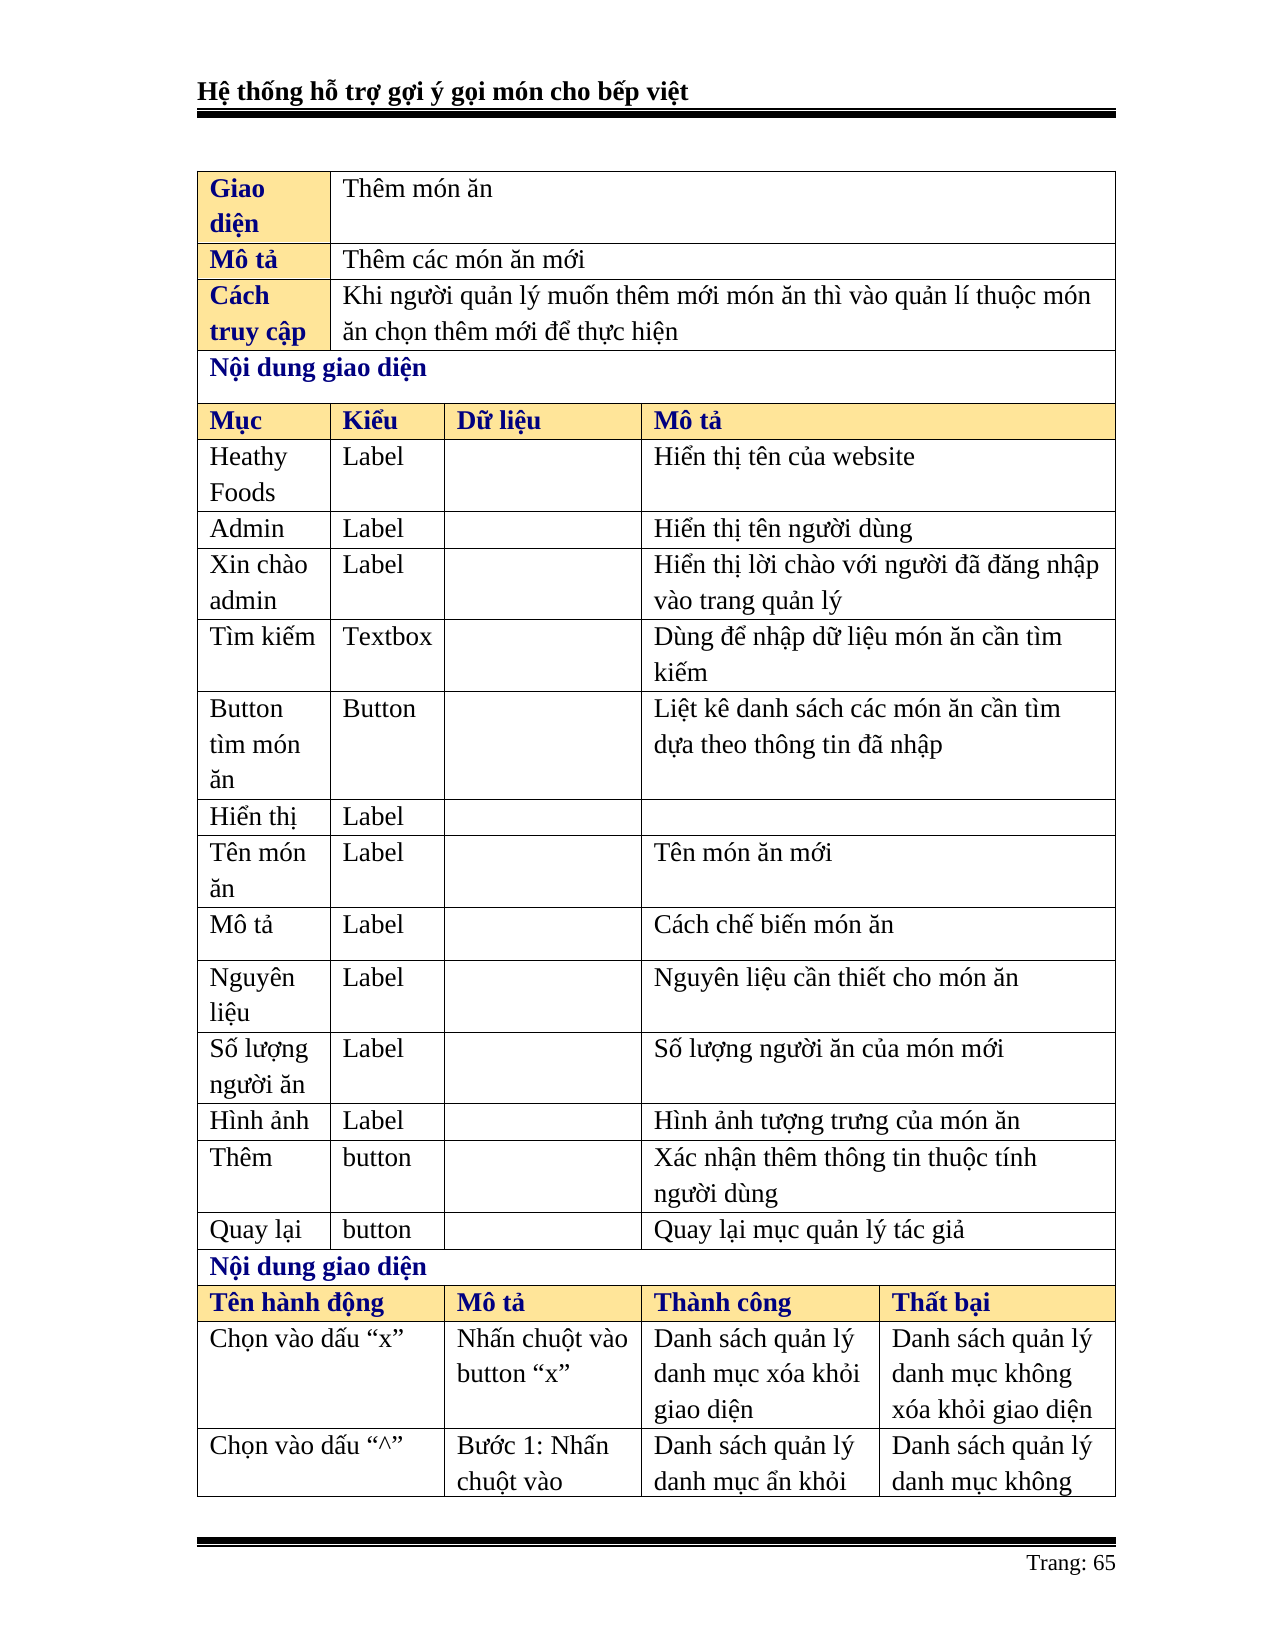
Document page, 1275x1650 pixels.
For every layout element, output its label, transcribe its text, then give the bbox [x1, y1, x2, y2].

table_cell Quay lại [198, 1213, 330, 1249]
table_cell [445, 1033, 641, 1103]
table_cell Label [331, 836, 444, 907]
table_cell Nguyên liệu [198, 961, 330, 1032]
table_cell [445, 800, 641, 835]
table_cell [445, 620, 641, 691]
table_cell Chọn vào dấu “x” [198, 1322, 444, 1428]
table_cell Xin chào admin [198, 549, 330, 619]
table_cell Label [331, 549, 444, 619]
table_cell Label [331, 1104, 444, 1140]
table_cell Mục [198, 404, 330, 439]
table_cell button [331, 1141, 444, 1212]
table_cell Nguyên liệu cần thiết cho món ăn [642, 961, 1115, 1032]
table_cell [445, 1213, 641, 1249]
table_cell Thêm các món ăn mới [331, 244, 1115, 278]
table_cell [445, 1429, 641, 1496]
table_cell Tên món ăn [198, 836, 330, 907]
table_cell Hình ảnh tượng trưng của món ăn [642, 1104, 1115, 1140]
table_cell Thành công [642, 1286, 879, 1321]
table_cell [880, 1429, 1115, 1496]
table_cell Tìm kiếm [198, 620, 330, 691]
table_cell [445, 512, 641, 547]
table_cell Label [331, 440, 444, 511]
table_cell [445, 692, 641, 798]
table_cell Cách chế biến món ăn [642, 908, 1115, 960]
table_cell Danh sách quản lý danh mục xóa khỏi giao diện [642, 1322, 879, 1428]
table_cell Mô tả [198, 908, 330, 960]
table_cell Button tìm món ăn [198, 692, 330, 798]
table_cell Label [331, 908, 444, 960]
table_cell Nội dung giao diện [198, 351, 1115, 403]
table_header Thêm món ăn [331, 172, 1115, 242]
table_cell Liệt kê danh sách các món ăn cần tìm dựa theo thông tin đã nhập [642, 692, 1115, 798]
table_cell Quay lại mục quản lý tác giả [642, 1213, 1115, 1249]
table_cell [445, 836, 641, 907]
table_cell Thêm [198, 1141, 330, 1212]
table_cell [445, 440, 641, 511]
table_cell Label [331, 1033, 444, 1103]
table_cell Hiển thị lời chào với người đã đăng nhập vào trang quản lý [642, 549, 1115, 619]
table_cell [445, 961, 641, 1032]
table_cell Label [331, 512, 444, 547]
table_cell Thất bại [880, 1286, 1115, 1321]
table_cell Nội dung giao diện [198, 1250, 1115, 1285]
table_cell Label [331, 800, 444, 835]
table_cell Label [331, 961, 444, 1032]
table_cell Khi người quản lý muốn thêm mới món ăn thì vào quản lí thuộc món ăn chọn thêm mới để thực hiện [331, 280, 1115, 350]
table_cell [445, 1141, 641, 1212]
table_cell Heathy Foods [198, 440, 330, 511]
table_cell [445, 549, 641, 619]
table_cell Dùng để nhập dữ liệu món ăn cần tìm kiếm [642, 620, 1115, 691]
table_cell Button [331, 692, 444, 798]
table_cell Nhấn chuột vào button “x” [445, 1322, 641, 1428]
table_cell Hiển thị tên người dùng [642, 512, 1115, 547]
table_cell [642, 1429, 879, 1496]
table_cell Hiển thị tên của website [642, 440, 1115, 511]
table_cell Xác nhận thêm thông tin thuộc tính người dùng [642, 1141, 1115, 1212]
table_cell Hiển thị [198, 800, 330, 835]
table_header Giao diện [198, 172, 330, 242]
table_cell Số lượng người ăn của món mới [642, 1033, 1115, 1103]
table_cell button [331, 1213, 444, 1249]
table_cell Mô tả [642, 404, 1115, 439]
table_cell Số lượng người ăn [198, 1033, 330, 1103]
table_cell Tên hành động [198, 1286, 444, 1321]
table_cell Danh sách quản lý danh mục không xóa khỏi giao diện [880, 1322, 1115, 1428]
table_cell Hình ảnh [198, 1104, 330, 1140]
table_cell [445, 1104, 641, 1140]
table_cell Tên món ăn mới [642, 836, 1115, 907]
table_cell [445, 908, 641, 960]
table_cell Kiểu [331, 404, 444, 439]
table_cell Cách truy cập [198, 280, 330, 350]
table_cell [642, 800, 1115, 835]
table_cell Admin [198, 512, 330, 547]
table_cell Textbox [331, 620, 444, 691]
table_cell Mô tả [198, 244, 330, 278]
table_cell Chọn vào dấu “^” [198, 1429, 444, 1496]
table_cell Mô tả [445, 1286, 641, 1321]
table_cell Dữ liệu [445, 404, 641, 439]
